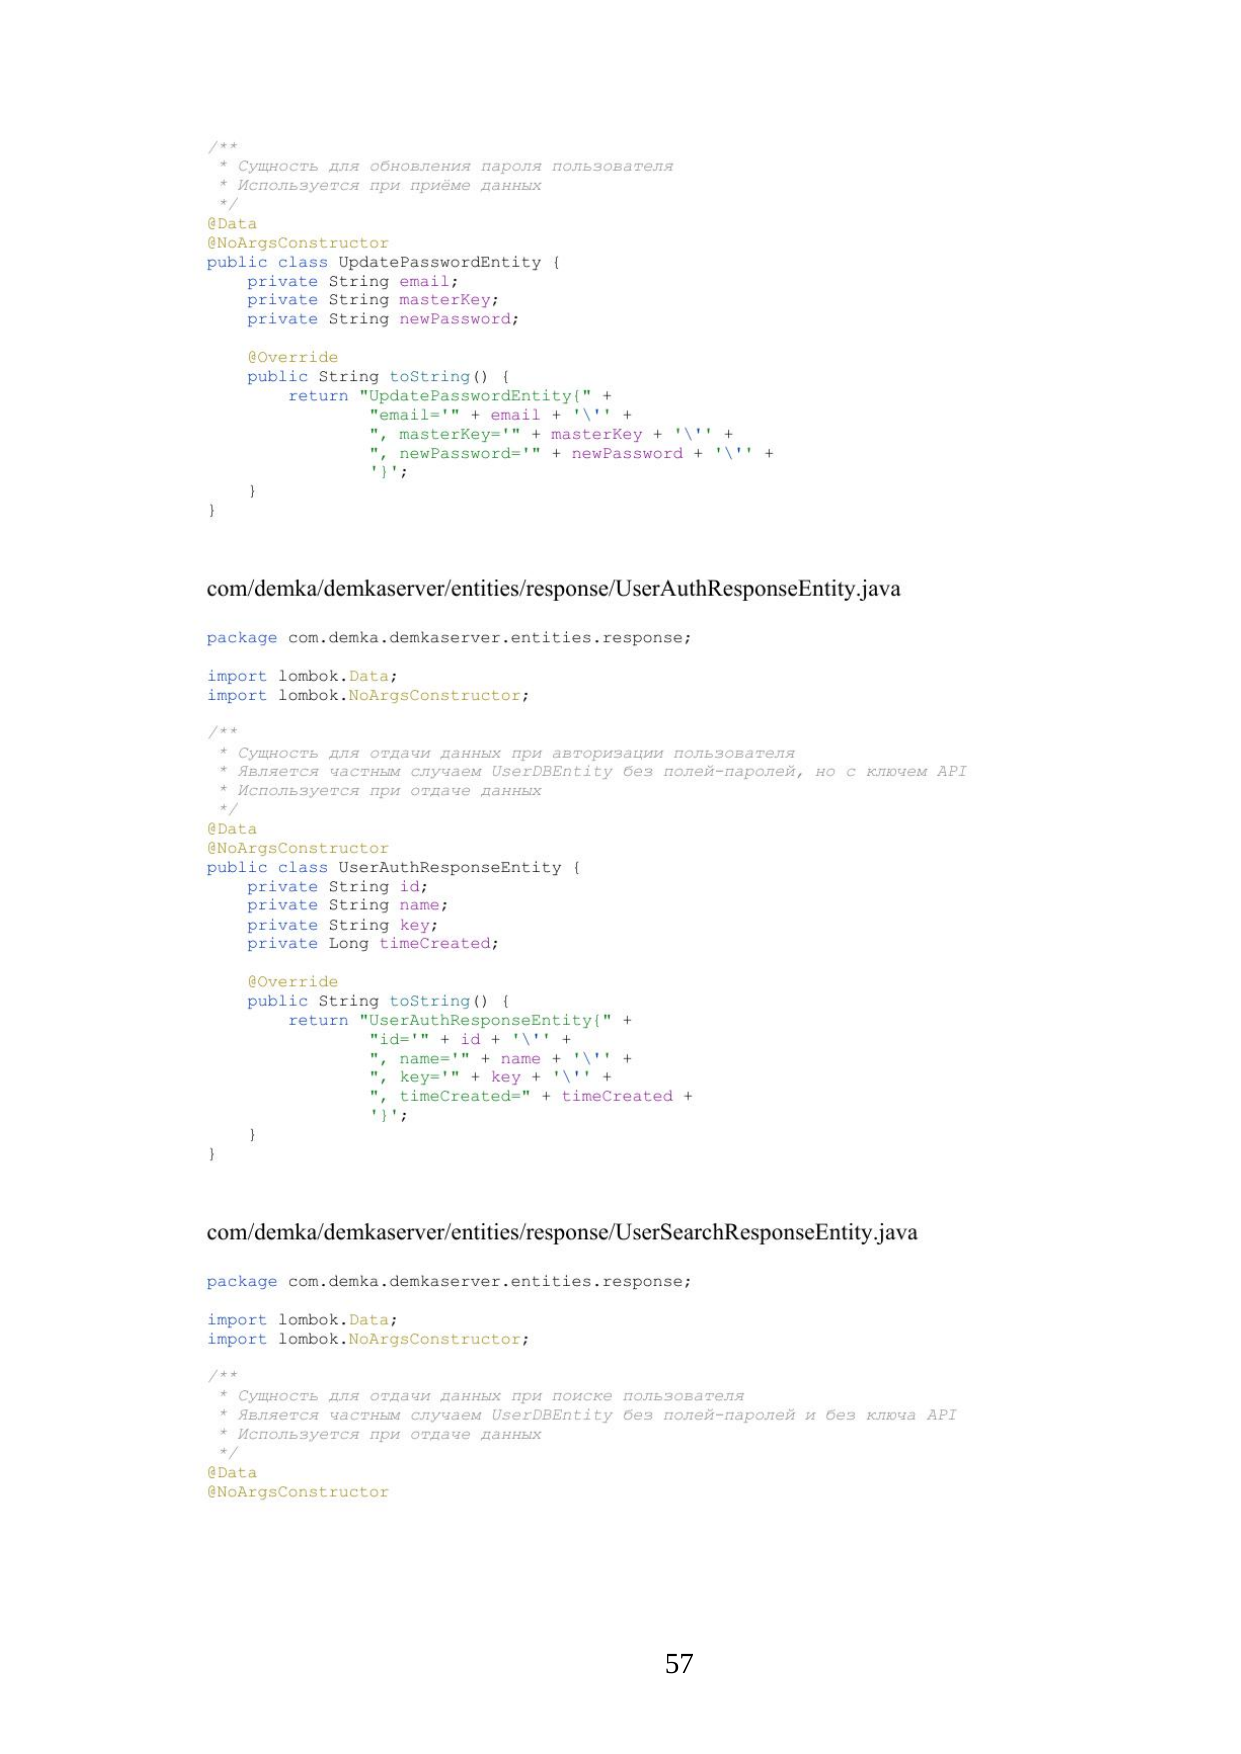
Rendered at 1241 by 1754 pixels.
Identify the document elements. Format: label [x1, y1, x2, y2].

picture [177, 118, 1182, 1539]
